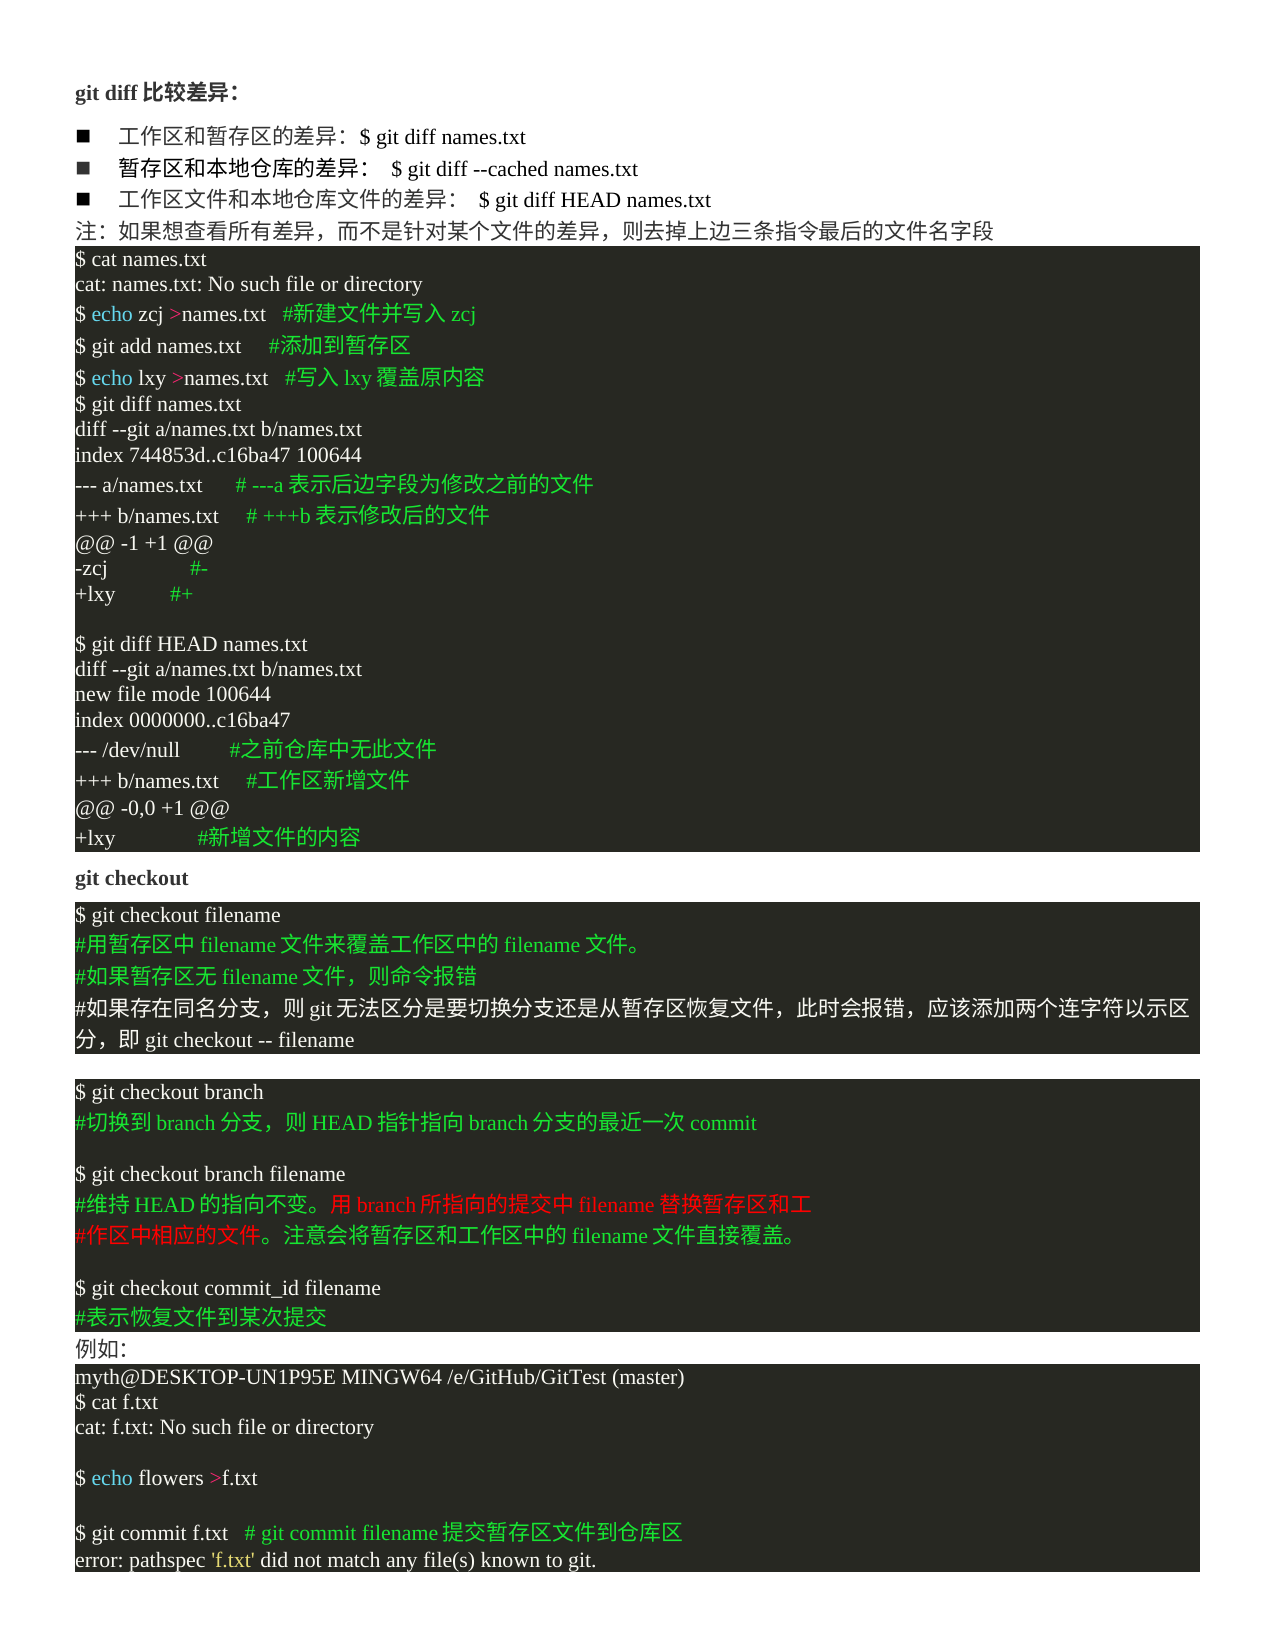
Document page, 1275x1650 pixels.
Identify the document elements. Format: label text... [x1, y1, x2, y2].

text #表示恢复文件到某次提交 [75, 1300, 1200, 1332]
text #如果存在同名分支，则git无法区分是要切换分支还是从暂存区恢复文件，此时会报错，应该添加两个连字符以示区分，即git checkout -- filename [75, 991, 1200, 1054]
text #切换到branch分支，则HEAD指针指向branch分支的最近一次commit [75, 1104, 1200, 1136]
text $ cat names.txt [75, 246, 1200, 271]
text myth@DESKTOP-UN1P95E MINGW64 /e/GitHub/GitTest (master) [75, 1364, 1200, 1389]
text $ git add names.txt #添加到暂存区 [75, 328, 1200, 359]
text #作区中相应的文件。注意会将暂存区和工作区中的filename文件直接覆盖。 [75, 1218, 1200, 1250]
text $ echo lxy >names.txt #写入lxy覆盖原内容 [75, 359, 1200, 391]
text $ git checkout branch [75, 1079, 1200, 1104]
text $ git diff names.txt [75, 391, 1200, 416]
text error: pathspec 'f.txt' did not match any file(s) known to git. [75, 1547, 1200, 1572]
text $ git commit f.txt # git commit filename提交暂存区文件到仓库区 [75, 1515, 1200, 1547]
text --- a/names.txt # ---a表示后边字段为修改之前的文件 [75, 467, 1200, 498]
text +lxy #+ [75, 581, 1200, 606]
text 例如： [75, 1332, 1200, 1364]
text cat: f.txt: No such file or directory [75, 1414, 1200, 1439]
text 注：如果想查看所有差异，而不是针对某个文件的差异，则去掉上边三条指令最后的文件名字段 [75, 214, 1200, 246]
text $ cat f.txt [75, 1389, 1200, 1414]
text #如果暂存区无filename文件，则命令报错 [75, 959, 1200, 991]
list 工作区和暂存区的差异：$ git diff names.txt [75, 119, 1200, 151]
text $ echo zcj >names.txt #新建文件并写入zcj [75, 296, 1200, 328]
text $ git checkout commit_id filename [75, 1275, 1200, 1300]
text -zcj #- [75, 555, 1200, 581]
text #用暂存区中filename文件来覆盖工作区中的filename文件。 [75, 927, 1200, 959]
text $ git checkout branch filename [75, 1161, 1200, 1187]
text git diff比较差异： [75, 75, 1200, 107]
text index 744853d..c16ba47 100644 [75, 442, 1200, 467]
text new file mode 100644 [75, 681, 1200, 707]
text $ git checkout filename [75, 902, 1200, 927]
text diff --git a/names.txt b/names.txt [75, 656, 1200, 681]
text +++ b/names.txt #工作区新增文件 [75, 763, 1200, 795]
text +++ b/names.txt # +++b表示修改后的文件 [75, 498, 1200, 530]
text +lxy #新增文件的内容 [75, 820, 1200, 852]
list 暂存区和本地仓库的差异： $ git diff --cached names.txt [75, 151, 1200, 182]
text diff --git a/names.txt b/names.txt [75, 416, 1200, 442]
text index 0000000..c16ba47 [75, 707, 1200, 732]
text $ git diff HEAD names.txt [75, 631, 1200, 656]
text cat: names.txt: No such file or directory [75, 271, 1200, 296]
list 工作区文件和本地仓库文件的差异： $ git diff HEAD names.txt [75, 182, 1200, 214]
text @@ -1 +1 @@ [75, 530, 1200, 555]
text git checkout [75, 864, 1200, 890]
text --- /dev/null #之前仓库中无此文件 [75, 732, 1200, 763]
text $ echo flowers >f.txt [75, 1464, 1200, 1490]
text #维持HEAD的指向不变。用branch所指向的提交中filename替换暂存区和工 [75, 1187, 1200, 1218]
text @@ -0,0 +1 @@ [75, 795, 1200, 820]
